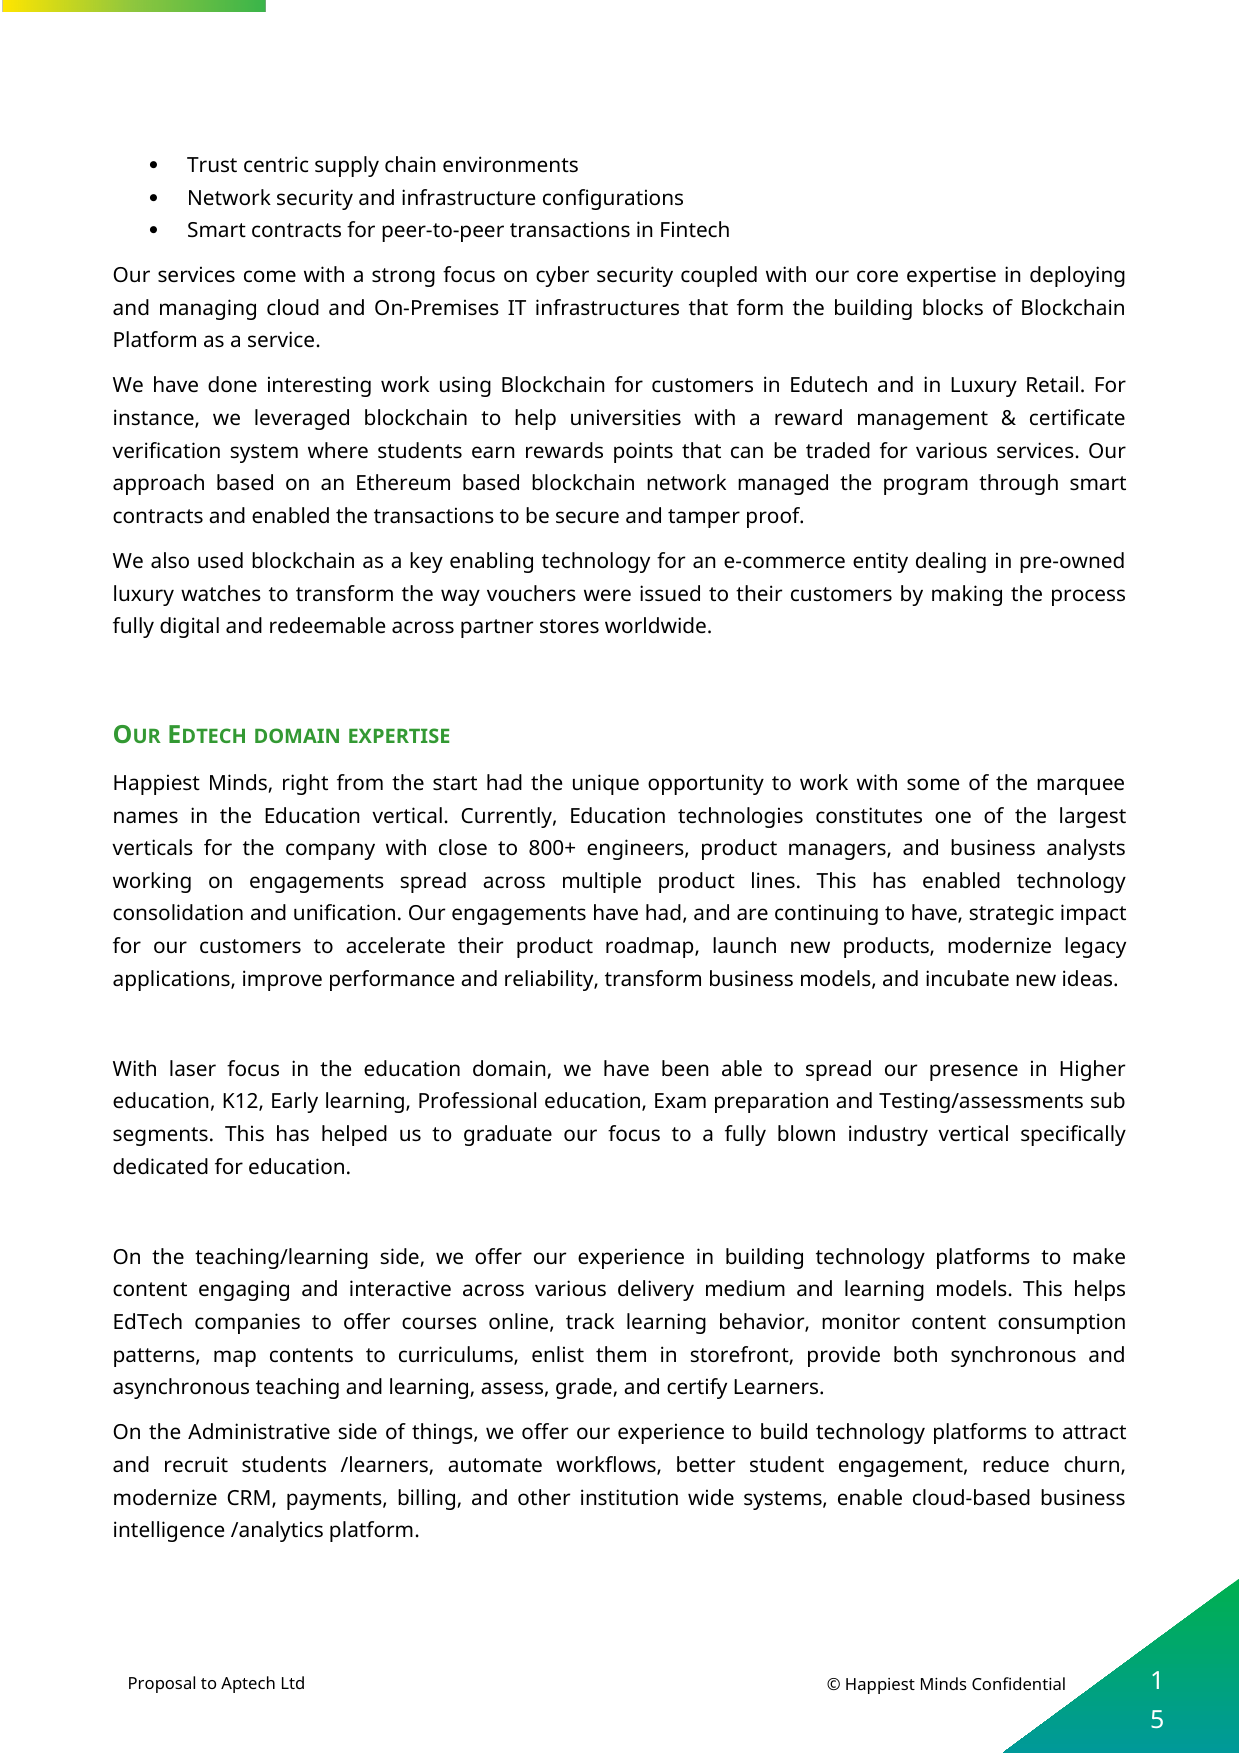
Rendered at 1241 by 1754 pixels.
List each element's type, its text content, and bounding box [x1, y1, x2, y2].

list Network security and infrastructure configurations [150, 183, 1128, 211]
text Happiest Minds, right from the start had the unique opportunity to work with some of the marquee names in the Education vertical. Currently, Education technologies constitutes one of the largest verticals for the company with close to 800+ engineers, product managers, and business analysts working on engagements spread across multiple product lines. This has enabled technology consolidation and unification. Our engagements have had, and are continuing to have, strategic impact for our customers to accelerate their product roadmap, launch new products, modernize legacy applications, improve performance and reliability, transform business models, and incubate new ideas. [112, 768, 1128, 992]
text On the Administrative side of things, we offer our experience to build technology platforms to attract and recruit students /learners, automate workflows, better student engagement, reduce churn, modernize CRM, payments, billing, and other institution wide systems, enable cloud-based business intelligence /analytics platform. [112, 1417, 1128, 1544]
picture [0, 0, 273, 12]
list Smart contracts for peer-to-peer transactions in Fintech [150, 215, 1128, 244]
text Our services come with a strong focus on cyber security coupled with our core expertise in deploying and managing cloud and On-Premises IT infrastructures that form the building blocks of Blockchain Platform as a service. [112, 260, 1128, 354]
subtitle Our Edtech domain expertise [112, 716, 1128, 751]
list Trust centric supply chain environments [150, 150, 1128, 178]
text On the teaching/learning side, we offer our experience in building technology platforms to make content engaging and interactive across various delivery medium and learning models. This helps EdTech companies to offer courses online, track learning behavior, monitor content consumption patterns, map contents to curriculums, enlist them in storefront, provide both synchronous and asynchronous teaching and learning, assess, grade, and certify Learners. [112, 1242, 1128, 1401]
text We also used blockchain as a key enabling technology for an e-commerce entity dealing in pre-owned luxury watches to transform the way vouchers were issued to their customers by making the process fully digital and redeemable across partner stores worldwide. [112, 546, 1128, 640]
text We have done interesting work using Blockchain for customers in Edutech and in Luxury Retail. For instance, we leveraged blockchain to help universities with a reward management & certificate verification system where students earn rewards points that can be traded for various services. Our approach based on an Ethereum based blockchain network managed the program through smart contracts and enabled the transactions to be secure and tamper proof. [112, 371, 1128, 529]
text With laser focus in the education domain, we have been able to spread our presence in Higher education, K12, Early learning, Professional education, Exam preparation and Testing/assessments sub segments. This has helped us to graduate our focus to a fully blown industry vertical specifically dedicated for education. [112, 1054, 1128, 1180]
